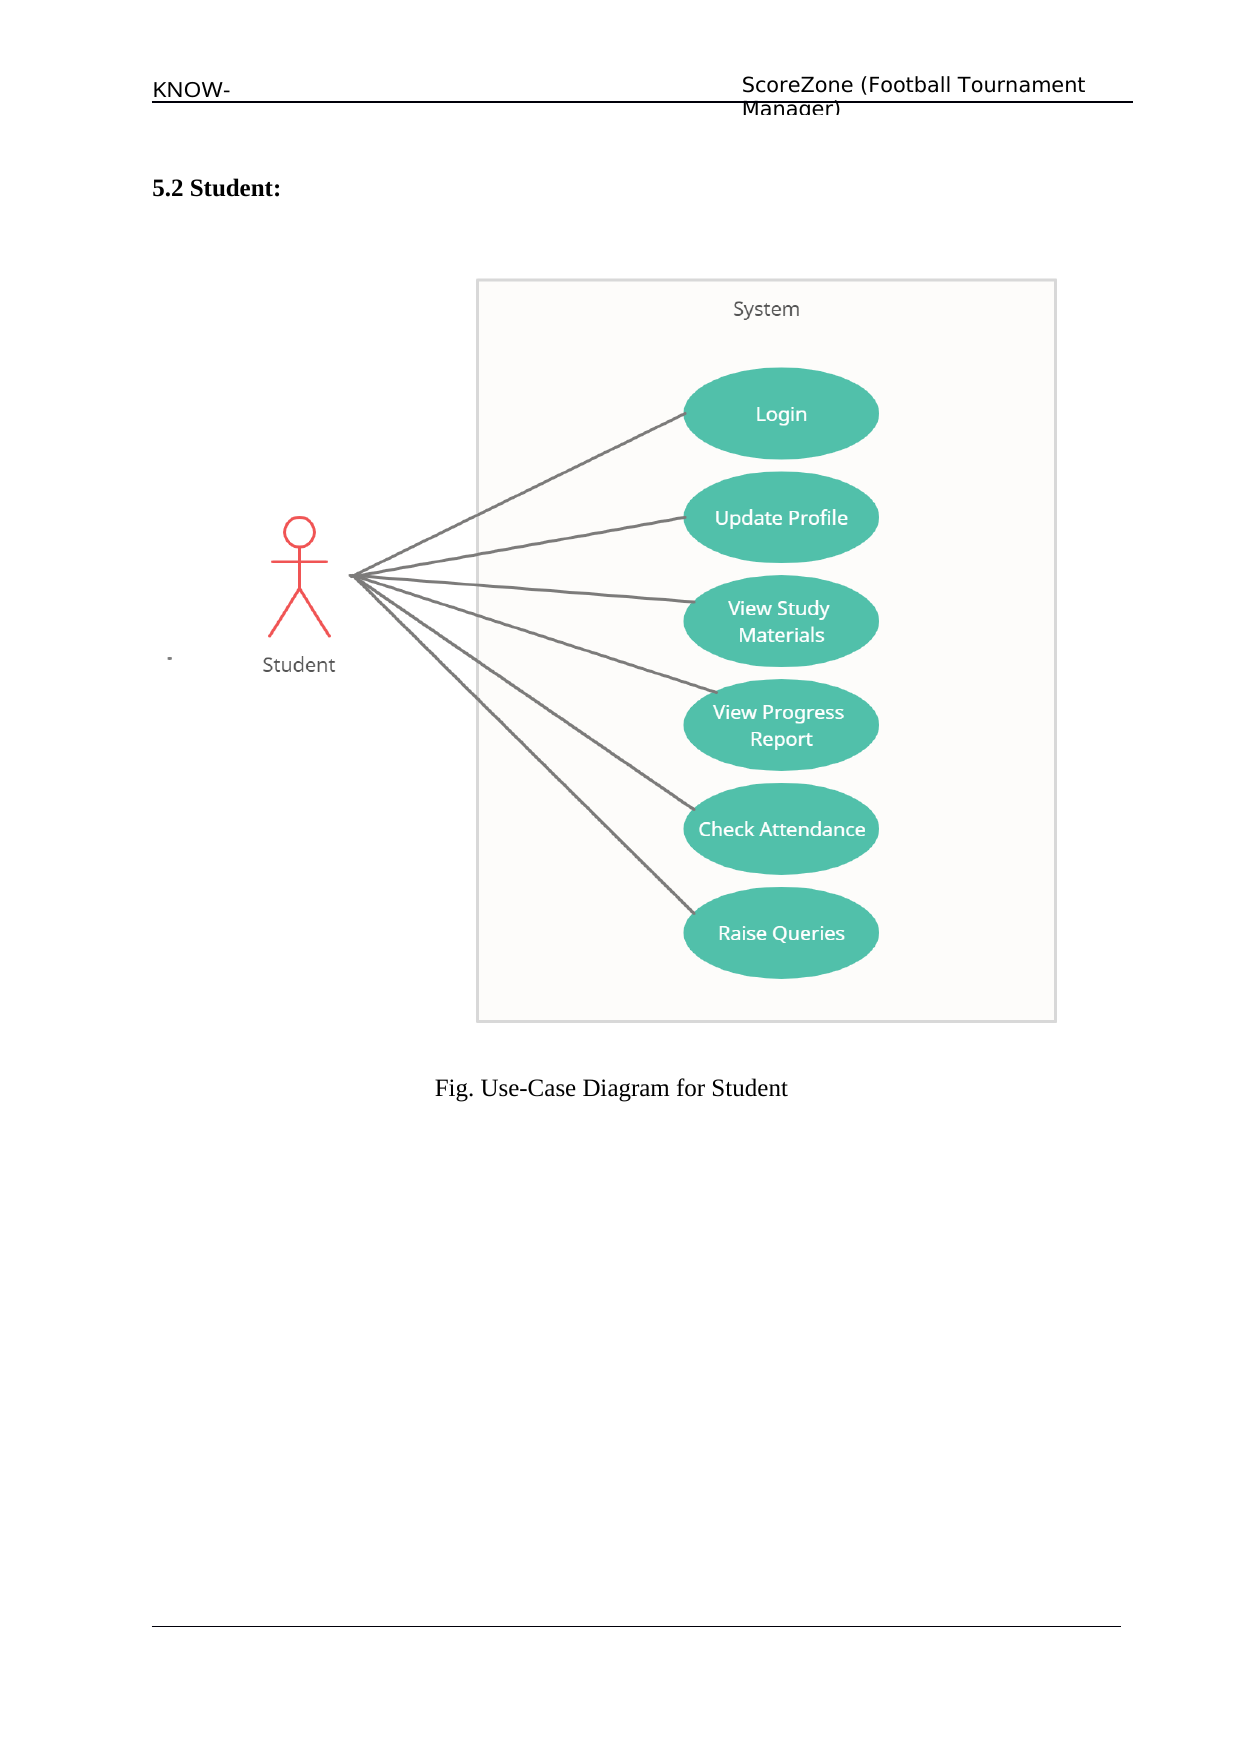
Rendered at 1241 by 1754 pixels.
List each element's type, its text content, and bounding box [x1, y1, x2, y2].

text Fig. Use-Case Diagram for Student [341, 1073, 881, 1102]
subtitle 5.2 Student: [152, 173, 1134, 202]
picture [139, 250, 1085, 1051]
